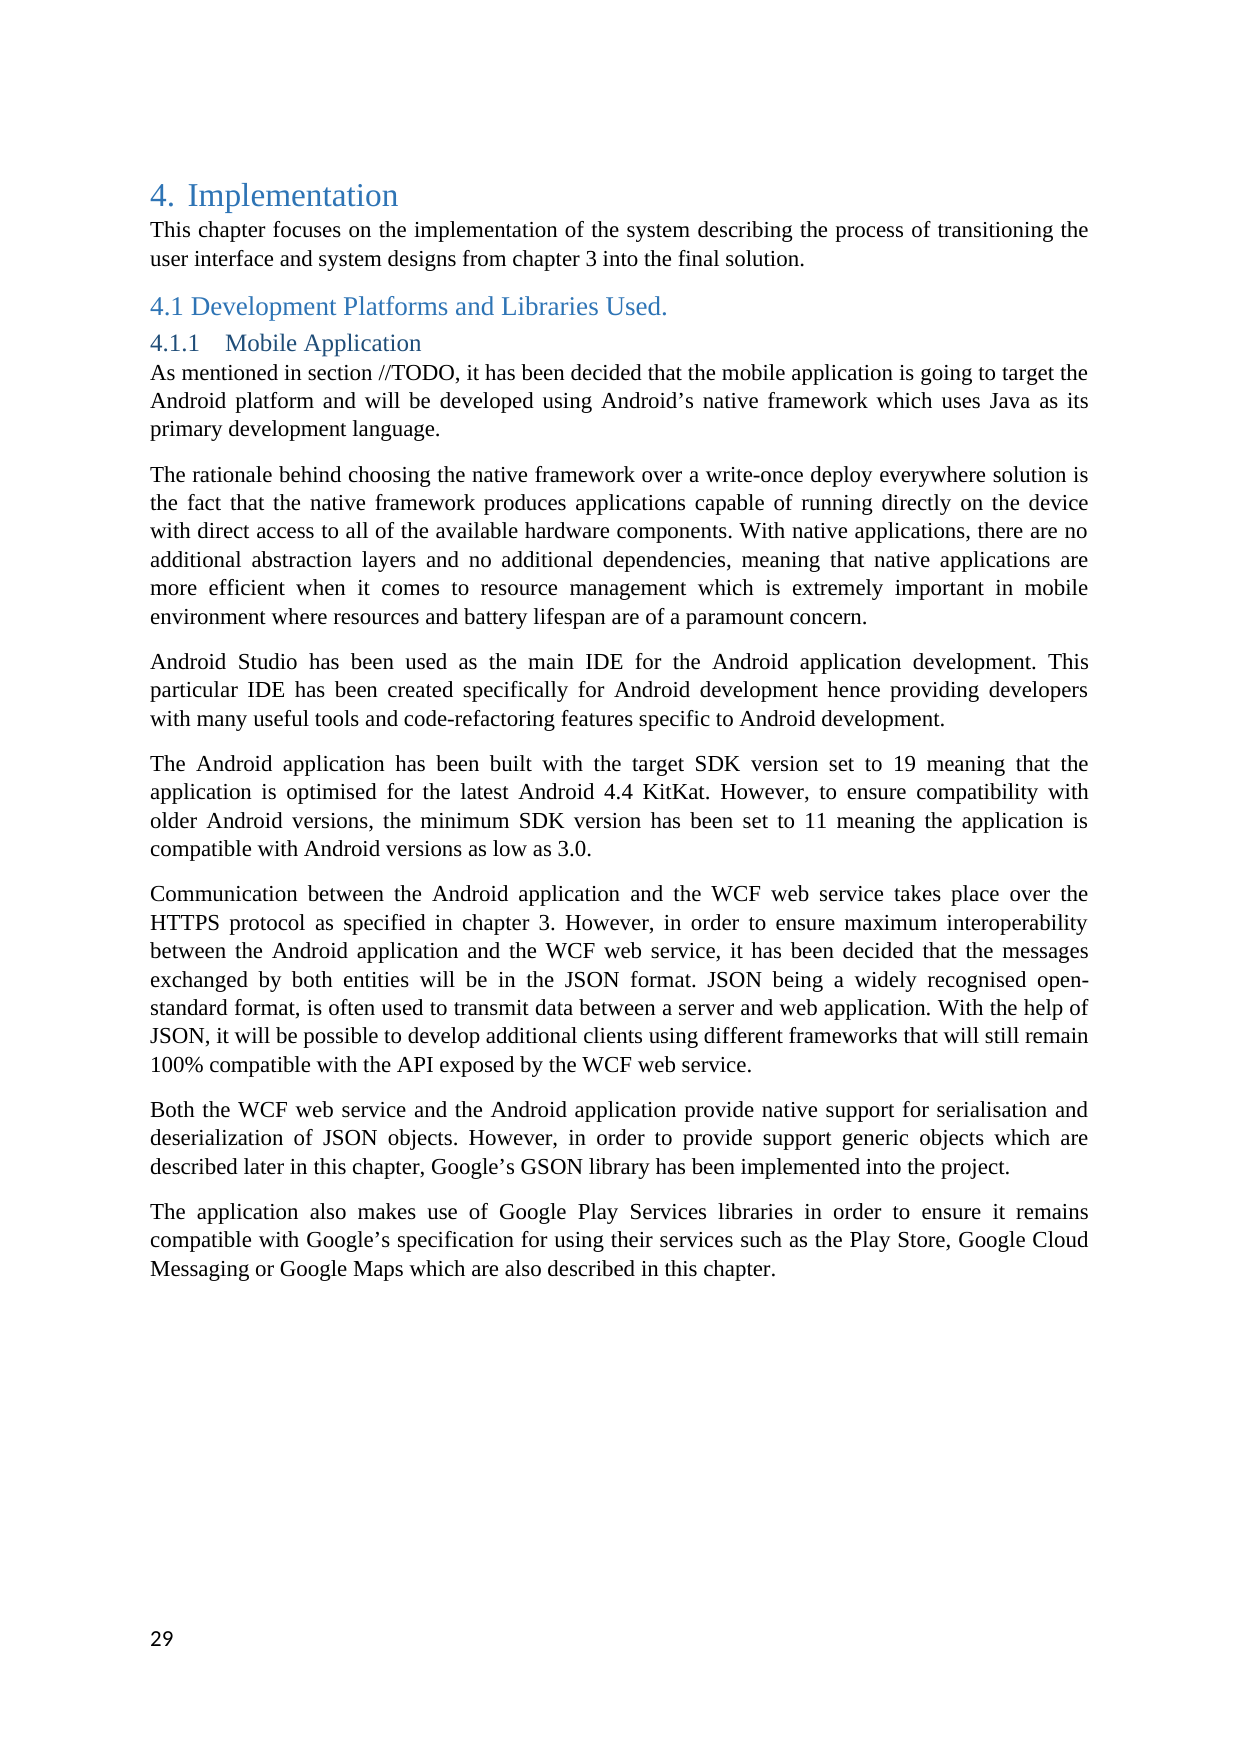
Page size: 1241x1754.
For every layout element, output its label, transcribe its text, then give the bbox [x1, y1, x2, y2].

text The Android application has been built with the target SDK version set to 19 meaning that the application is optimised for the latest Android 4.4 KitKat. However, to ensure compatibility with older Android versions, the minimum SDK version has been set to 11 meaning the application is compatible with Android versions as low as 3.0. [150, 750, 1090, 862]
text Communication between the Android application and the WCF web service takes place over the HTTPS protocol as specified in chapter 3. However, in order to ensure maximum interoperability between the Android application and the WCF web service, it has been decided that the messages exchanged by both entities will be in the JSON format. JSON being a widely recognised open-standard format, is often used to transmit data between a server and web application. With the help of JSON, it will be possible to develop additional clients using different frameworks that will still remain 100% compatible with the API exposed by the WCF web service. [150, 880, 1090, 1077]
subtitle Implementation [150, 175, 1090, 213]
text Android Studio has been used as the main IDE for the Android application development. This particular IDE has been created specifically for Android development hence providing developers with many useful tools and code-refactoring features specific to Android development. [150, 648, 1090, 731]
text The rationale behind choosing the native framework over a write-once deploy everywhere solution is the fact that the native framework produces applications capable of running directly on the device with direct access to all of the available hardware components. With native applications, there are no additional abstraction layers and no additional dependencies, meaning that native applications are more efficient when it comes to resource management which is extremely important in mobile environment where resources and battery lifespan are of a paramount concern. [150, 461, 1090, 629]
text As mentioned in section //TODO, it has been decided that the mobile application is going to target the Android platform and will be developed using Android’s native framework which uses Java as its primary development language. [150, 359, 1090, 442]
text This chapter focuses on the implementation of the system describing the process of transitioning the user interface and system designs from chapter 3 into the final solution. [150, 216, 1090, 271]
text Both the WCF web service and the Android application provide native support for serialisation and deserialization of JSON objects. However, in order to provide support generic objects which are described later in this chapter, Google’s GSON library has been implemented into the project. [150, 1096, 1090, 1179]
subtitle Mobile Application [150, 328, 1090, 356]
subtitle Development Platforms and Libraries Used. [150, 290, 1090, 321]
text The application also makes use of Google Play Services libraries in order to ensure it remains compatible with Google’s specification for using their services such as the Play Store, Google Cloud Messaging or Google Maps which are also described in this chapter. [150, 1198, 1090, 1281]
